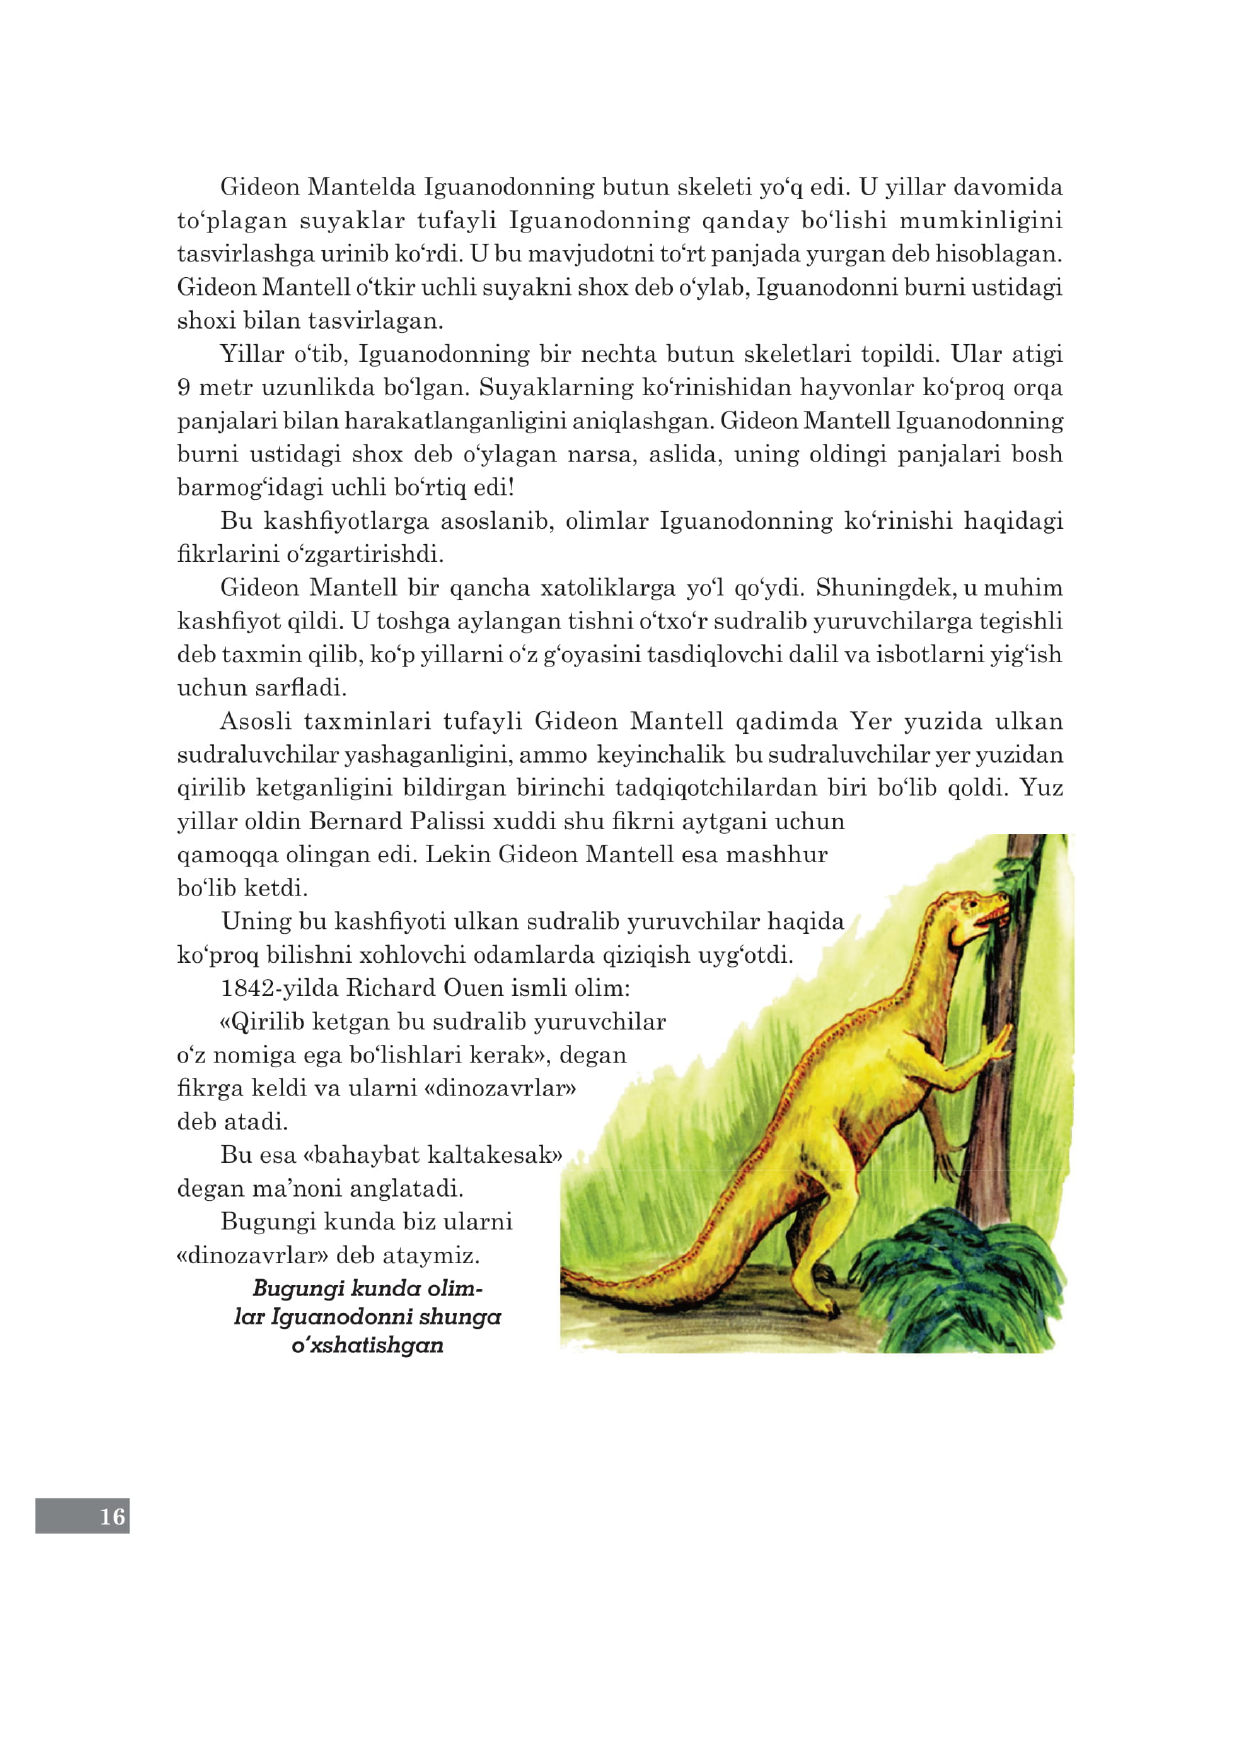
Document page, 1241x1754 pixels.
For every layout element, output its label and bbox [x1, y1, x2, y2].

picture [35, 35, 1205, 1590]
